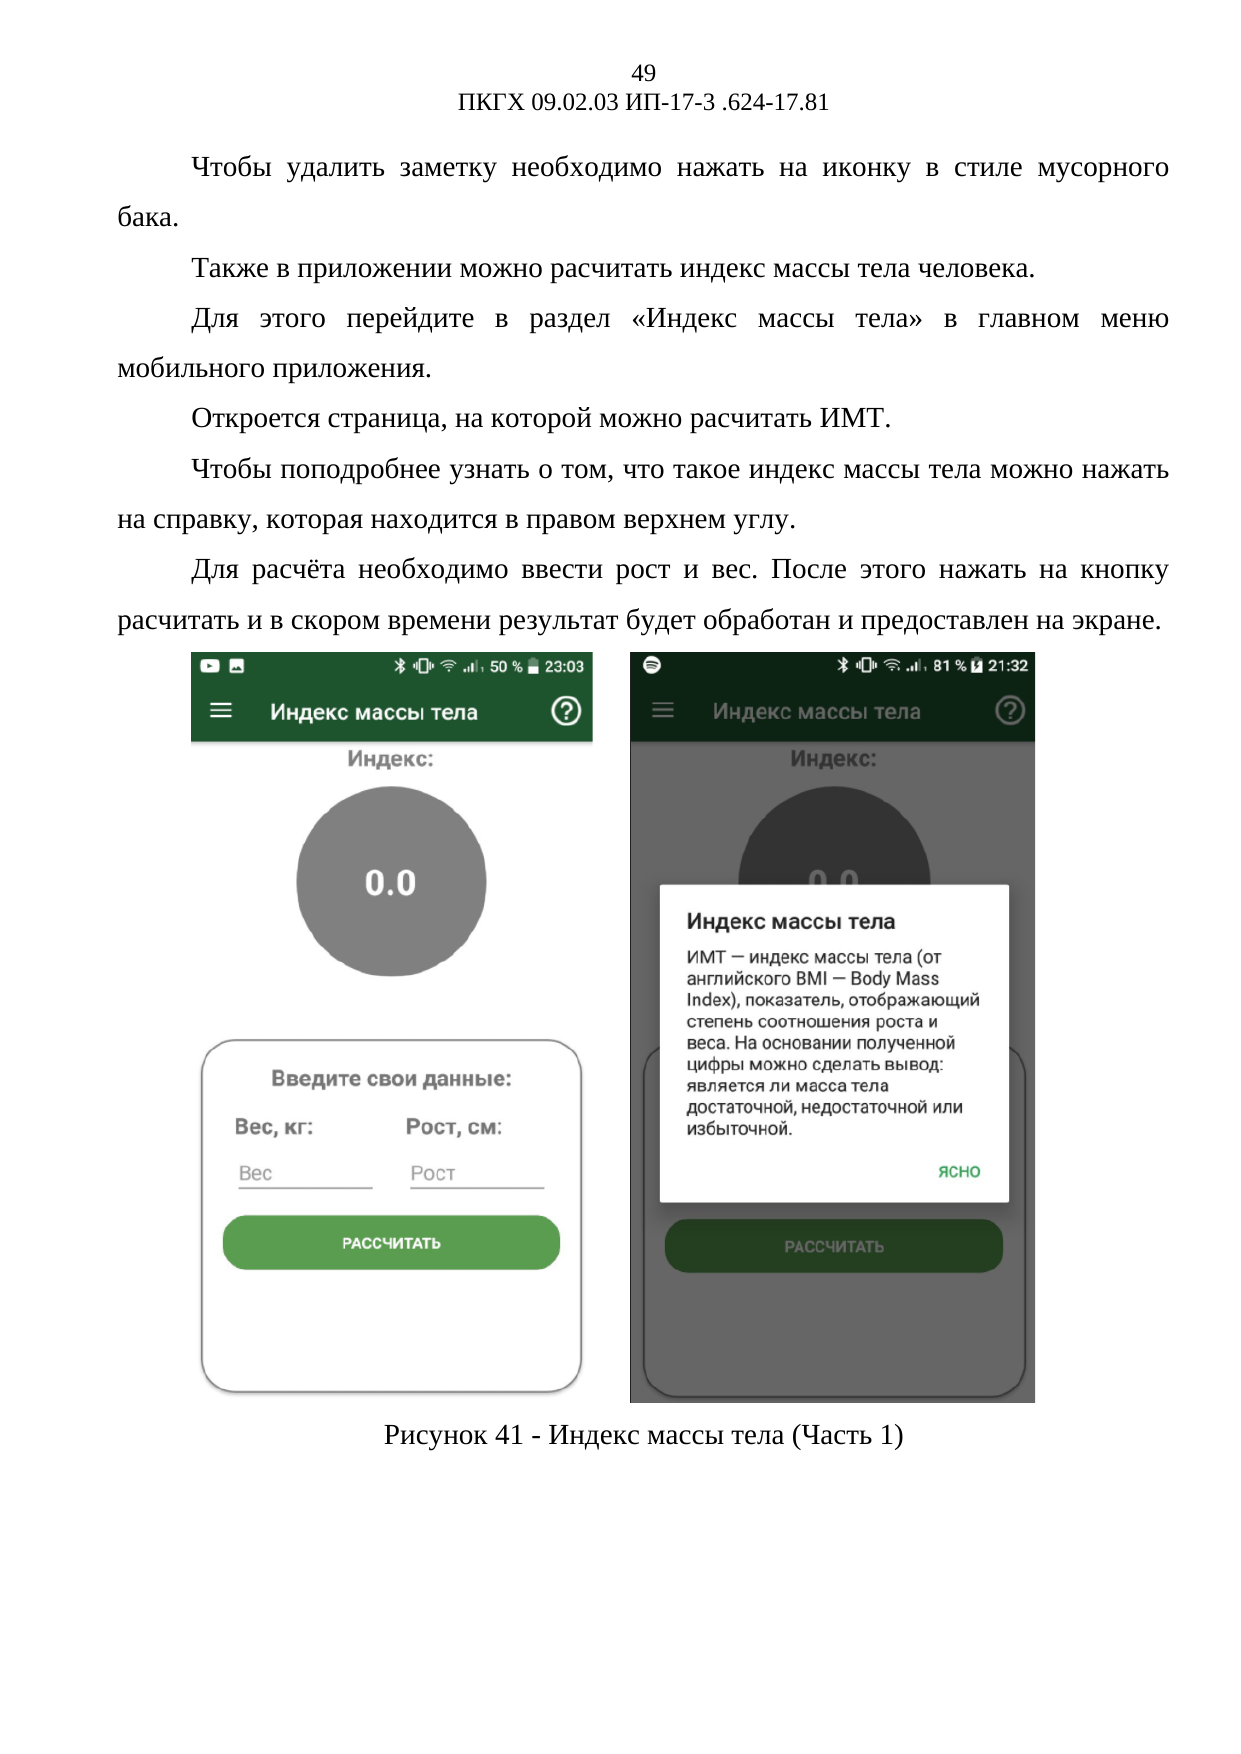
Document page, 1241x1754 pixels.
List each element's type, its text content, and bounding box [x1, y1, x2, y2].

picture [191, 652, 593, 1403]
text Для расчёта необходимо ввести рост и вес. После этого нажать на кнопку расчитать и в скором времени результат будет обработан и предоставлен на экране. [117, 552, 1170, 635]
text Чтобы поподробнее узнать о том, что такое индекс массы тела можно нажать на справку, которая находится в правом верхнем углу. [117, 451, 1170, 535]
text Для этого перейдите в раздел «Индекс массы тела» в главном меню мобильного приложения. [117, 300, 1170, 384]
picture [630, 652, 1036, 1403]
text Чтобы удалить заметку необходимо нажать на иконку в стиле мусорного бака. [117, 149, 1170, 233]
text Рисунок 41 - Индекс массы тела (Часть 1) [117, 1417, 1170, 1451]
text Также в приложении можно расчитать индекс массы тела человека. [117, 250, 1170, 283]
text Откроется страница, на которой можно расчитать ИМТ. [117, 401, 1170, 434]
